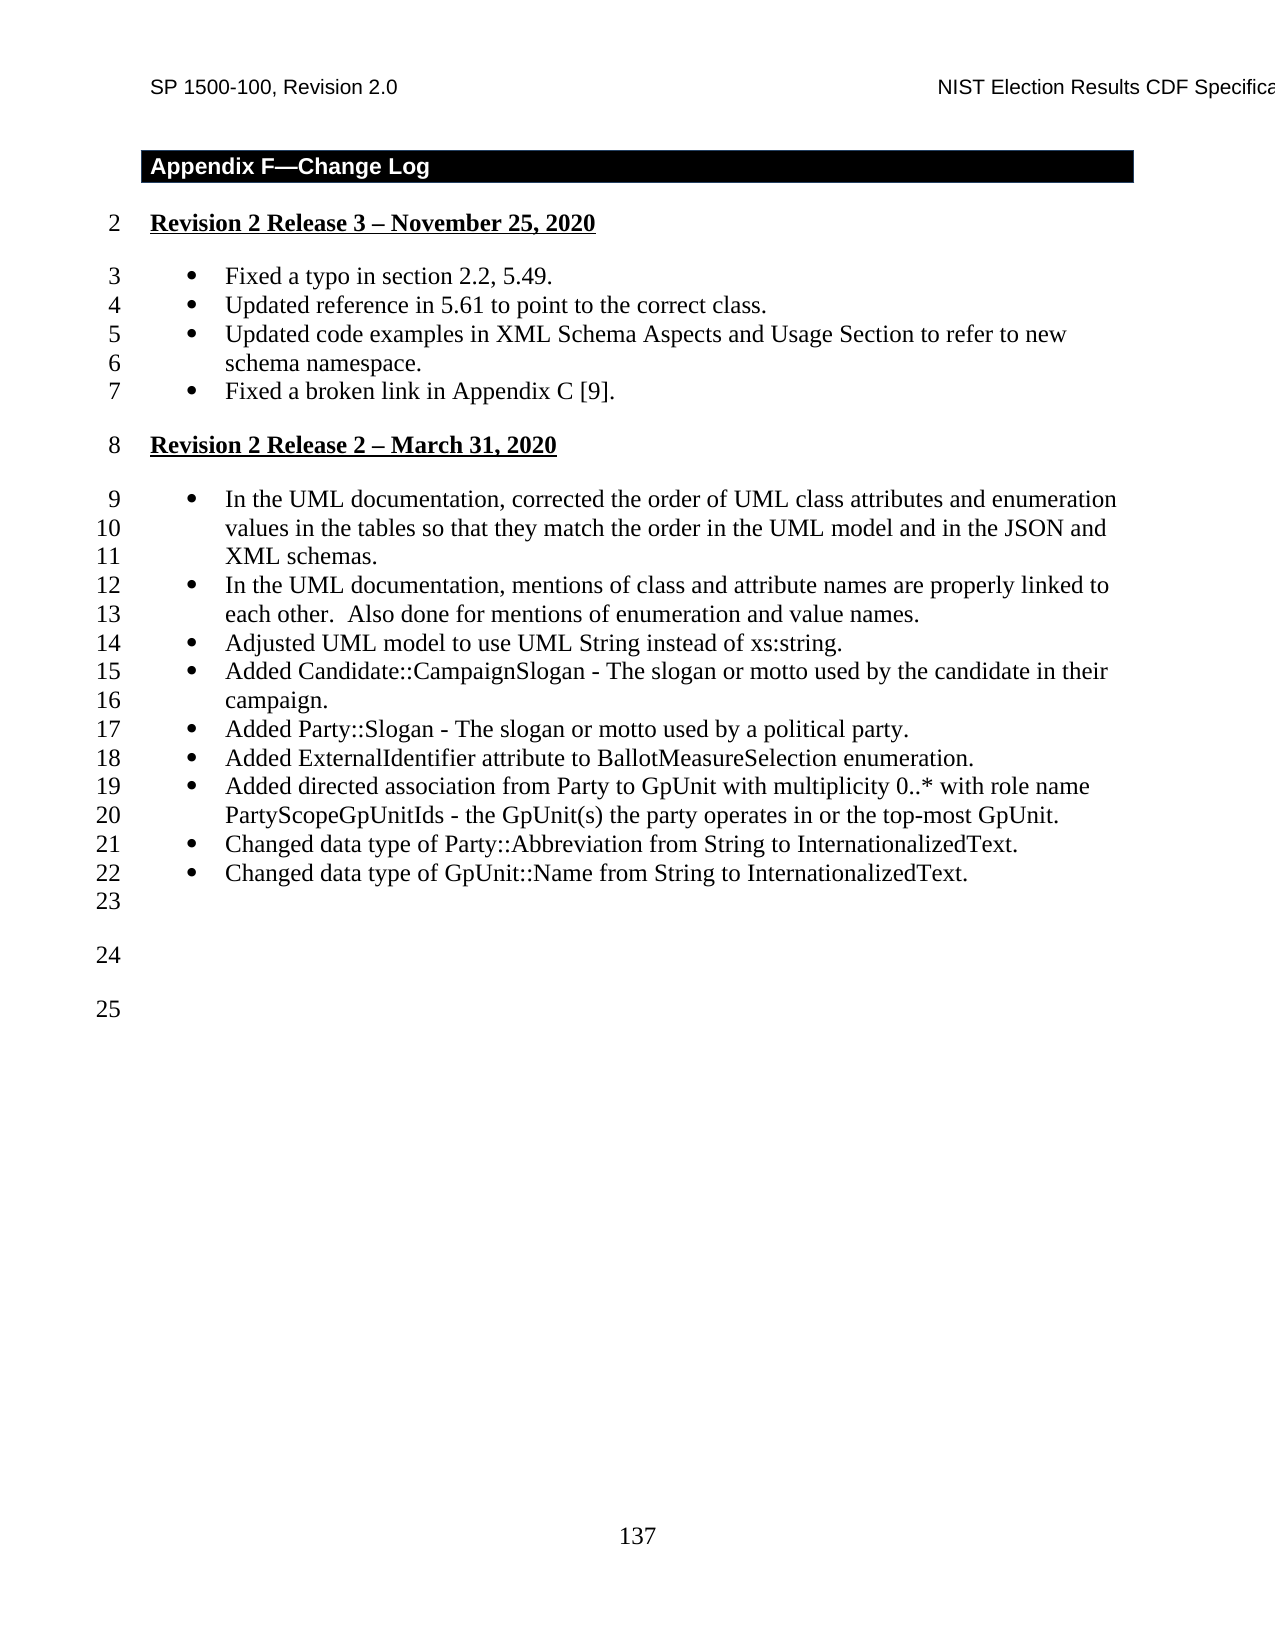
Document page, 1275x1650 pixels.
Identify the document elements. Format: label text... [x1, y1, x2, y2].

text Revision 2 Release 2 – March 31, 2020 [150, 430, 1125, 459]
list Changed data type of GpUnit::Name from String to InternationalizedText. [187, 858, 1125, 886]
list Added Candidate::CampaignSlogan - The slogan or motto used by the candidate in their campaign. [187, 656, 1125, 714]
subtitle Change Log [142, 151, 1133, 182]
list Added directed association from Party to GpUnit with multiplicity 0..* with role name PartyScopeGpUnitIds - the GpUnit(s) the party operates in or the top-most GpUnit. [187, 771, 1125, 829]
list Added ExternalIdentifier attribute to BallotMeasureSelection enumeration. [187, 743, 1125, 771]
list Fixed a broken link in Appendix C [9]. [187, 376, 1125, 405]
list In the UML documentation, corrected the order of UML class attributes and enumeration values in the tables so that they match the order in the UML model and in the JSON and XML schemas. [187, 484, 1125, 570]
list Added Party::Slogan - The slogan or motto used by a political party. [187, 714, 1125, 743]
list Fixed a typo in section 2.2, 5.49. [187, 261, 1125, 290]
list Changed data type of Party::Abbreviation from String to InternationalizedText. [187, 829, 1125, 858]
list Updated reference in 5.61 to point to the correct class. [187, 290, 1125, 319]
text Revision 2 Release 3 – November 25, 2020 [150, 208, 1125, 236]
list Updated code examples in XML Schema Aspects and Usage Section to refer to new schema namespace. [187, 319, 1125, 376]
list Adjusted UML model to use UML String instead of xs:string. [187, 628, 1125, 656]
list In the UML documentation, mentions of class and attribute names are properly linked to each other. Also done for mentions of enumeration and value names. [187, 570, 1125, 628]
